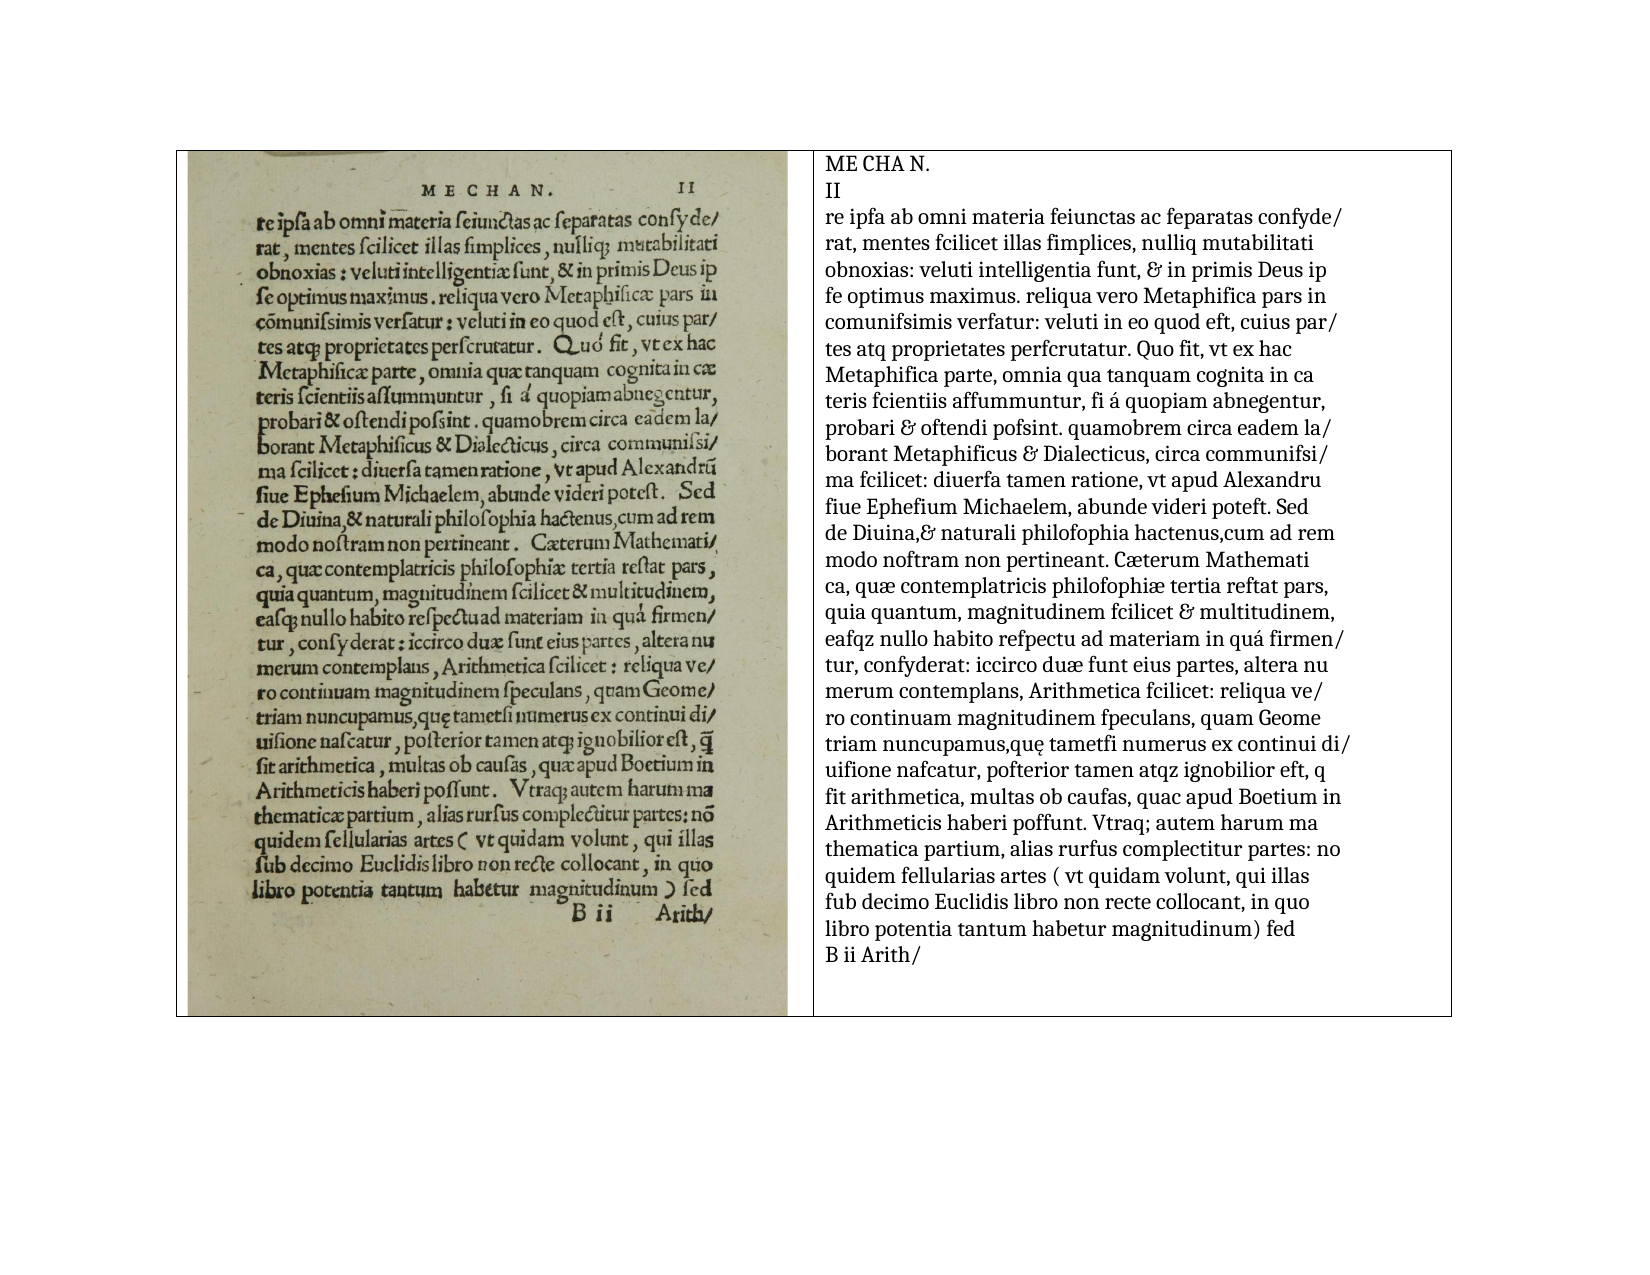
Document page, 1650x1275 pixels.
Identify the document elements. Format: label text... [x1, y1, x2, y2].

picture [187, 151, 788, 1016]
table_cell [788, 151, 813, 1016]
table_cell ME CHA N. II re ipfa ab omni materia feiunctas ac feparatas confyde/ rat, mentes fcilicet illas fimplices, nulliq mutabilitati obnoxias: veluti intelligentia funt, & in primis Deus ip fe optimus maximus. reliqua vero Metaphifica pars in comunifsimis verfatur: veluti in eo quod eft, cuius par/ tes atq proprietates perfcrutatur. Quo fit, vt ex hac Metaphifica parte, omnia qua tanquam cognita in ca teris fcientiis affummuntur, fi á quopiam abnegentur, probari & oftendi pofsint. quamobrem circa eadem la/ borant Metaphificus & Dialecticus, circa communifsi/ ma fcilicet: diuerfa tamen ratione, vt apud Alexandru fiue Ephefium Michaelem, abunde videri poteft. Sed de Diuina,& naturali philofophia hactenus,cum ad rem modo noftram non pertineant. Cæterum Mathemati ca, quæ contemplatricis philofophiæ tertia reftat pars, quia quantum, magnitudinem fcilicet & multitudinem, eafqz nullo habito refpectu ad materiam in quá firmen/ tur, confyderat: iccirco duæ funt eius partes, altera nu merum contemplans, Arithmetica fcilicet: reliqua ve/ ro continuam magnitudinem fpeculans, quam Geome triam nuncupamus,quę tametfi numerus ex continui di/ uifione nafcatur, pofterior tamen atqz ignobilior eft, q fit arithmetica, multas ob caufas, quac apud Boetium in Arithmeticis haberi poffunt. Vtraq; autem harum ma thematica partium, alias rurfus complectitur partes: no quidem fellularias artes ( vt quidam volunt, qui illas fub decimo Euclidis libro non recte collocant, in quo libro potentia tantum habetur magnitudinum) fed B ii Arith/ [814, 151, 1451, 1016]
table_cell [177, 151, 187, 1016]
